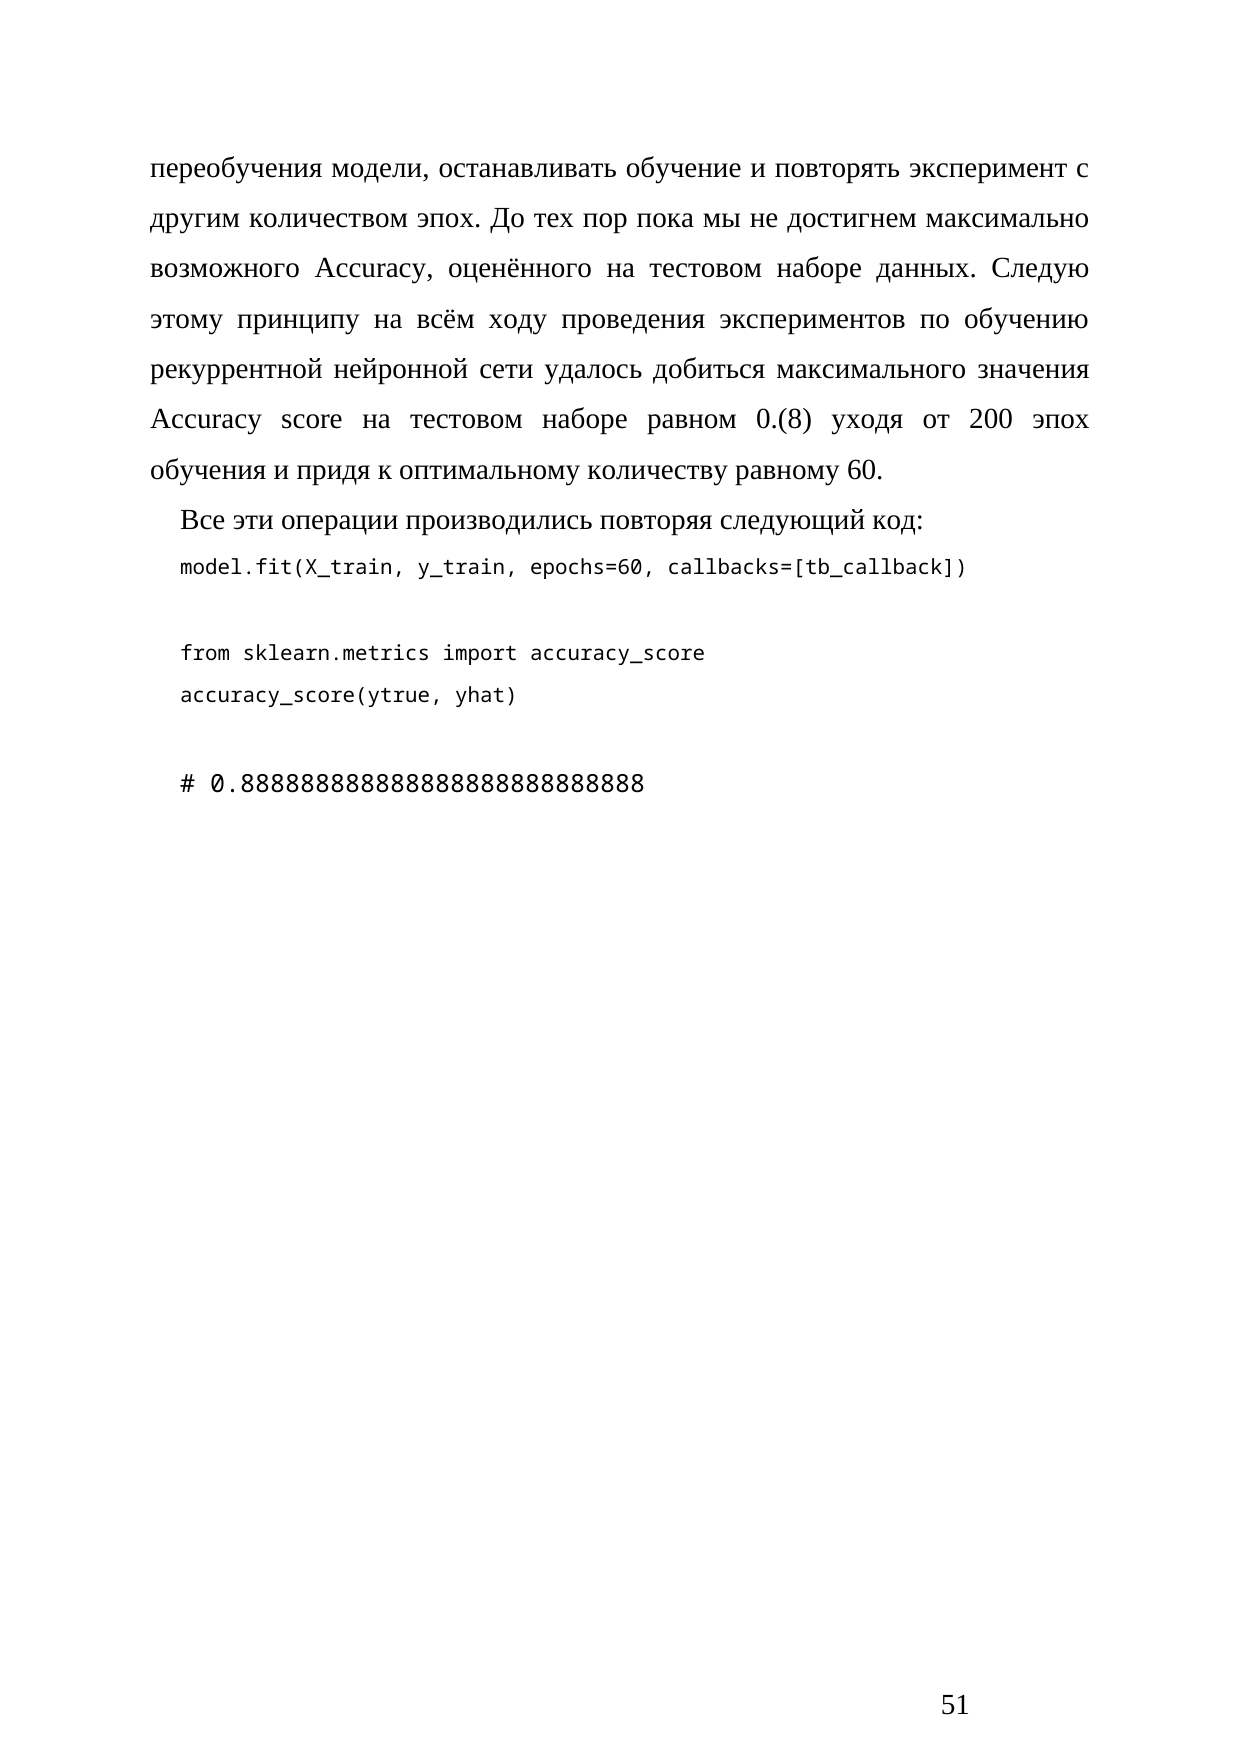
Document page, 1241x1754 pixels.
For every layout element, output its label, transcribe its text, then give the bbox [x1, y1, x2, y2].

text from sklearn.metrics import accuracy_score [150, 638, 1090, 666]
text Все эти операции производились повторяя следующий код: [150, 502, 1090, 536]
text accuracy_score(ytrue, yhat) [150, 680, 1090, 709]
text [150, 150, 1090, 485]
text model.fit(X_train, y_train, epochs=60, callbacks=[tb_callback]) [150, 552, 1090, 581]
text # 0.888888888888888888888888888 [150, 766, 1090, 799]
